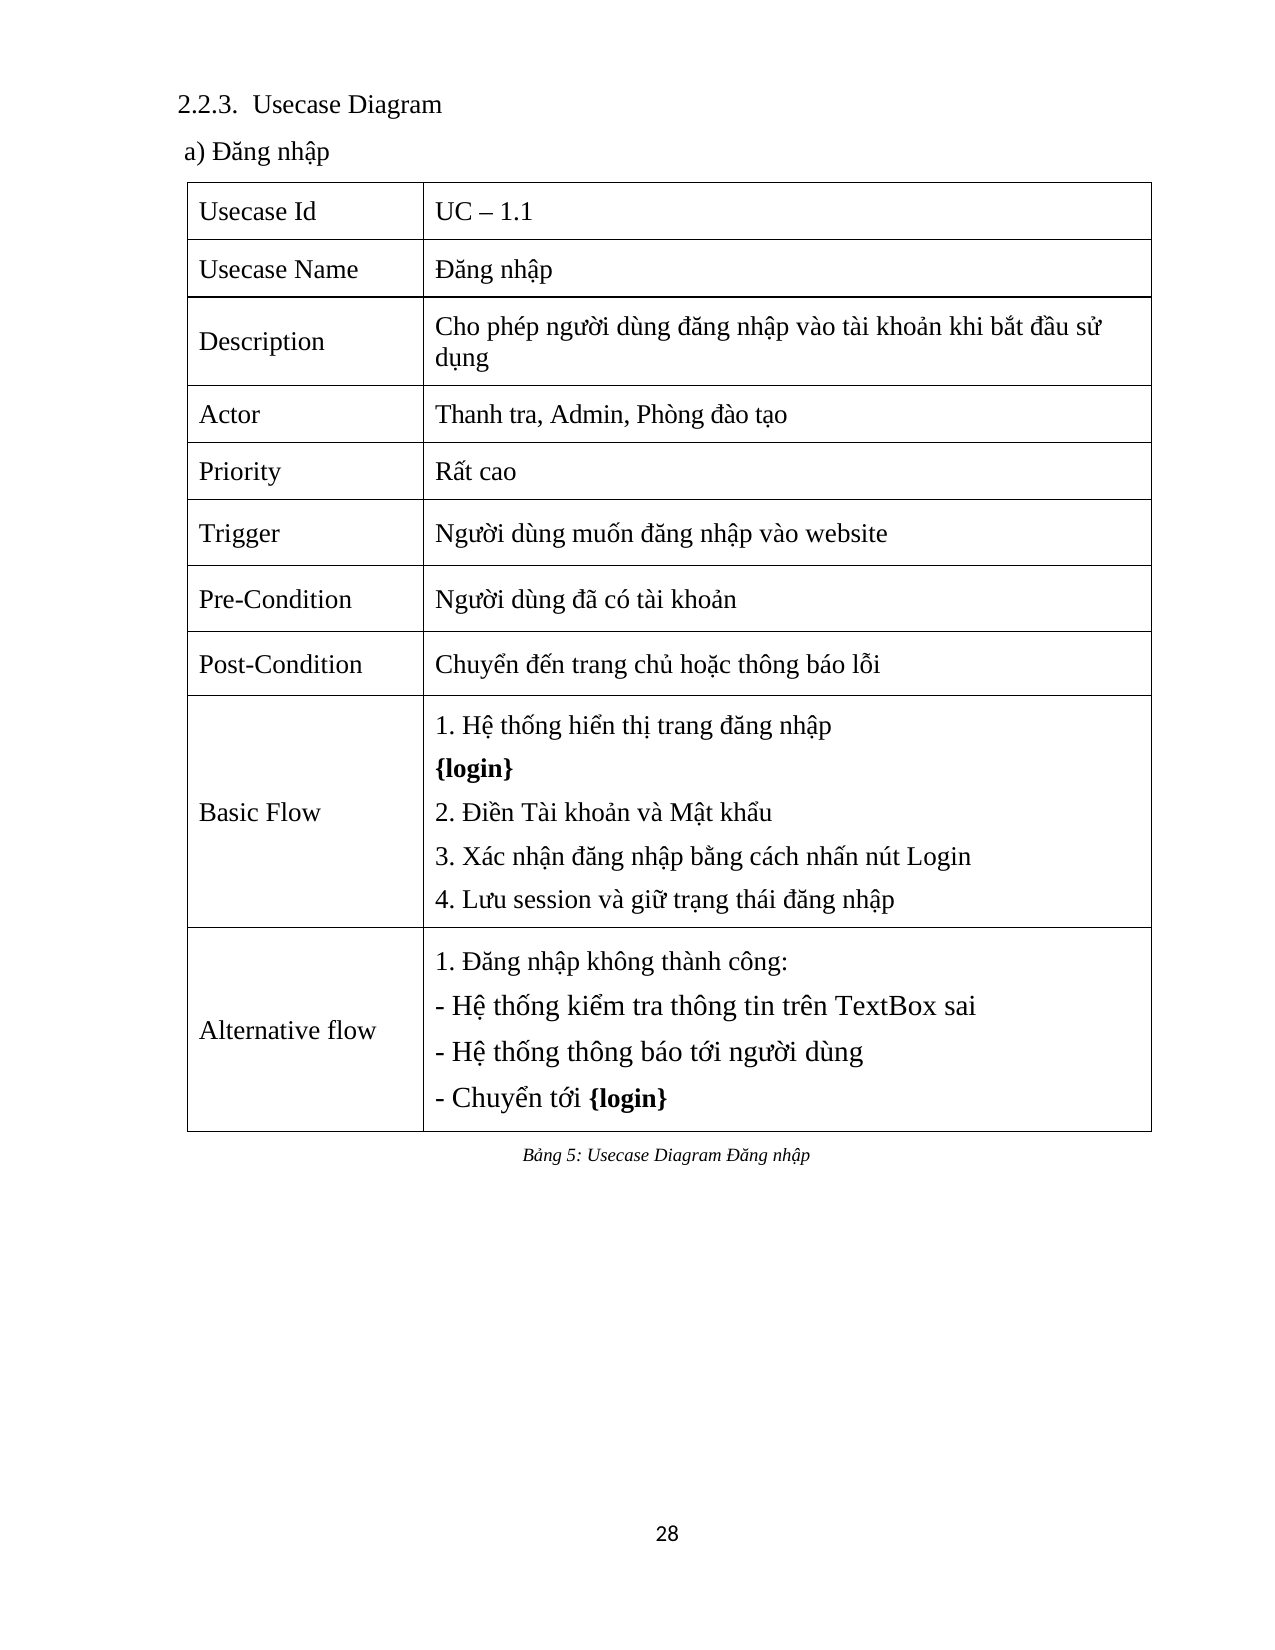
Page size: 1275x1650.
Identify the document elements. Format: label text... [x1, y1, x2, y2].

list Usecase Diagram [177, 89, 1157, 120]
table_cell Thanh tra, Admin, Phòng đào tạo [424, 386, 1151, 442]
table_cell Rất cao [424, 443, 1151, 499]
table_cell Alternative flow [188, 928, 423, 1131]
table_cell Pre-Condition [188, 566, 423, 631]
table_cell Trigger [188, 500, 423, 565]
table_header UC – 1.1 [424, 183, 1151, 239]
table_cell Chuyển đến trang chủ hoặc thông báo lỗi [424, 632, 1151, 695]
table_cell Post-Condition [188, 632, 423, 695]
table_cell Người dùng đã có tài khoản [424, 566, 1151, 631]
table_cell 1. Hệ thống hiển thị trang đăng nhập {login} 2. Điền Tài khoản và Mật khẩu 3. Xác nhận đăng nhập bằng cách nhấn nút Login 4. Lưu session và giữ trạng thái đăng nhập [424, 696, 1151, 927]
text a) Đăng nhập [177, 135, 1157, 166]
table_cell Người dùng muốn đăng nhập vào website [424, 500, 1151, 565]
table_cell Actor [188, 386, 423, 442]
table_cell Description [188, 298, 423, 385]
table_header Usecase Id [188, 183, 423, 239]
table_cell Cho phép người dùng đăng nhập vào tài khoản khi bắt đầu sử dụng [424, 298, 1151, 385]
table_cell 1. Đăng nhập không thành công: - Hệ thống kiểm tra thông tin trên TextBox sai - Hệ thống thông báo tới người dùng - Chuyển tới {login} [424, 928, 1151, 1131]
table_cell Usecase Name [188, 240, 423, 296]
table_cell Priority [188, 443, 423, 499]
table_cell Đăng nhập [424, 240, 1151, 296]
table_cell Basic Flow [188, 696, 423, 927]
